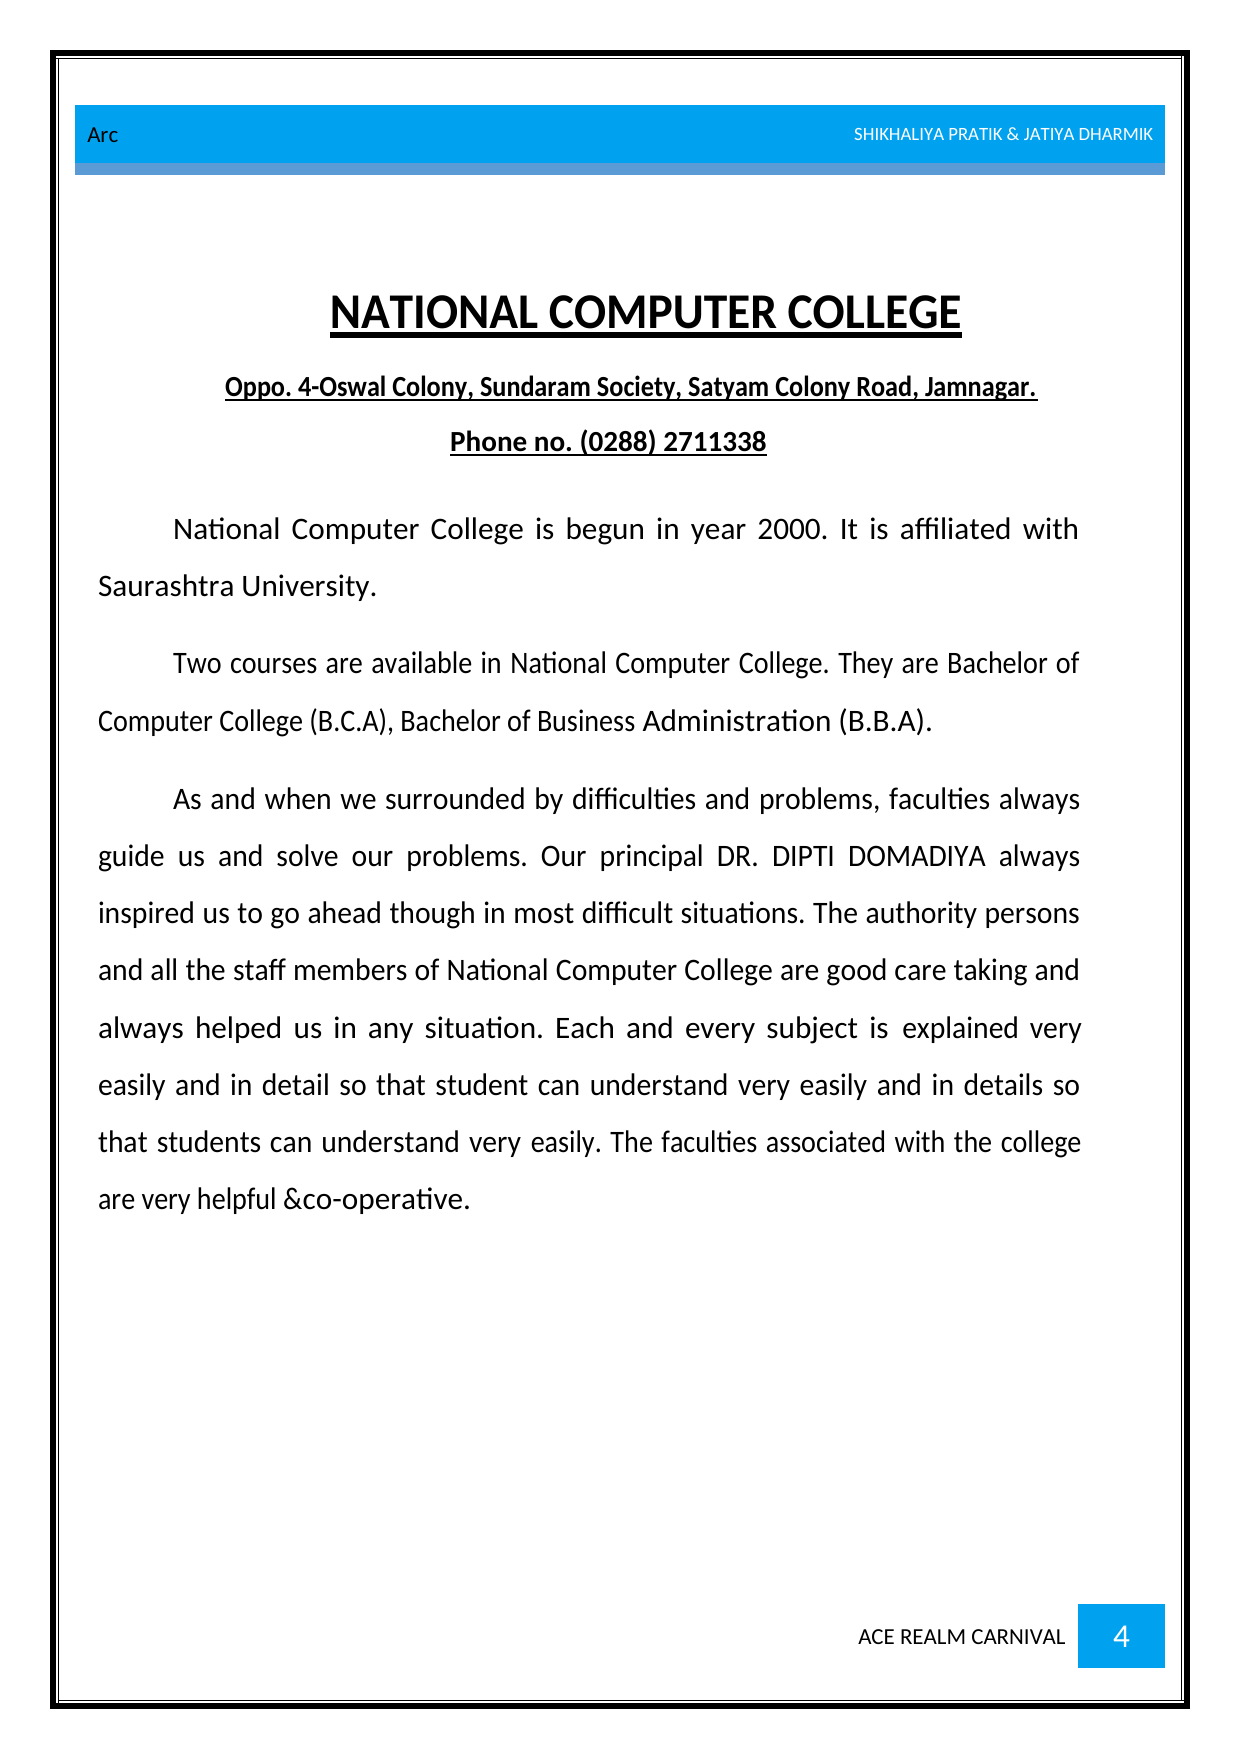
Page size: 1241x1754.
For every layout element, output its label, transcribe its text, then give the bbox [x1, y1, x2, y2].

text As and when we surrounded by difficulties and problems, faculties always guide us and solve our problems. Our principal DR. DIPTI DOMADIYA always inspired us to go ahead though in most difficult situations. The authority persons and all the staff members of National Computer College are good care taking and always helped us in any situation. Each and every subject is explained very easily and in detail so that student can understand very easily and in details so that students can understand very easily. The faculties associated with the college are very helpful &co-operative. [98, 779, 1082, 1217]
text National Computer College is begun in year 2000. It is affiliated with Saurashtra University. [98, 509, 1081, 604]
text NATIONAL COMPUTER COLLEGE [225, 280, 1015, 341]
text Oppo. 4-Oswal Colony, Sundaram Society, Satyam Colony Road, Jamnagar. [150, 368, 1090, 404]
text Phone no. (0288) 2711338 [375, 423, 865, 459]
text Two courses are available in National Computer College. They are Bachelor of Computer College (B.C.A), Bachelor of Business Administration (B.B.A). [98, 644, 1082, 739]
